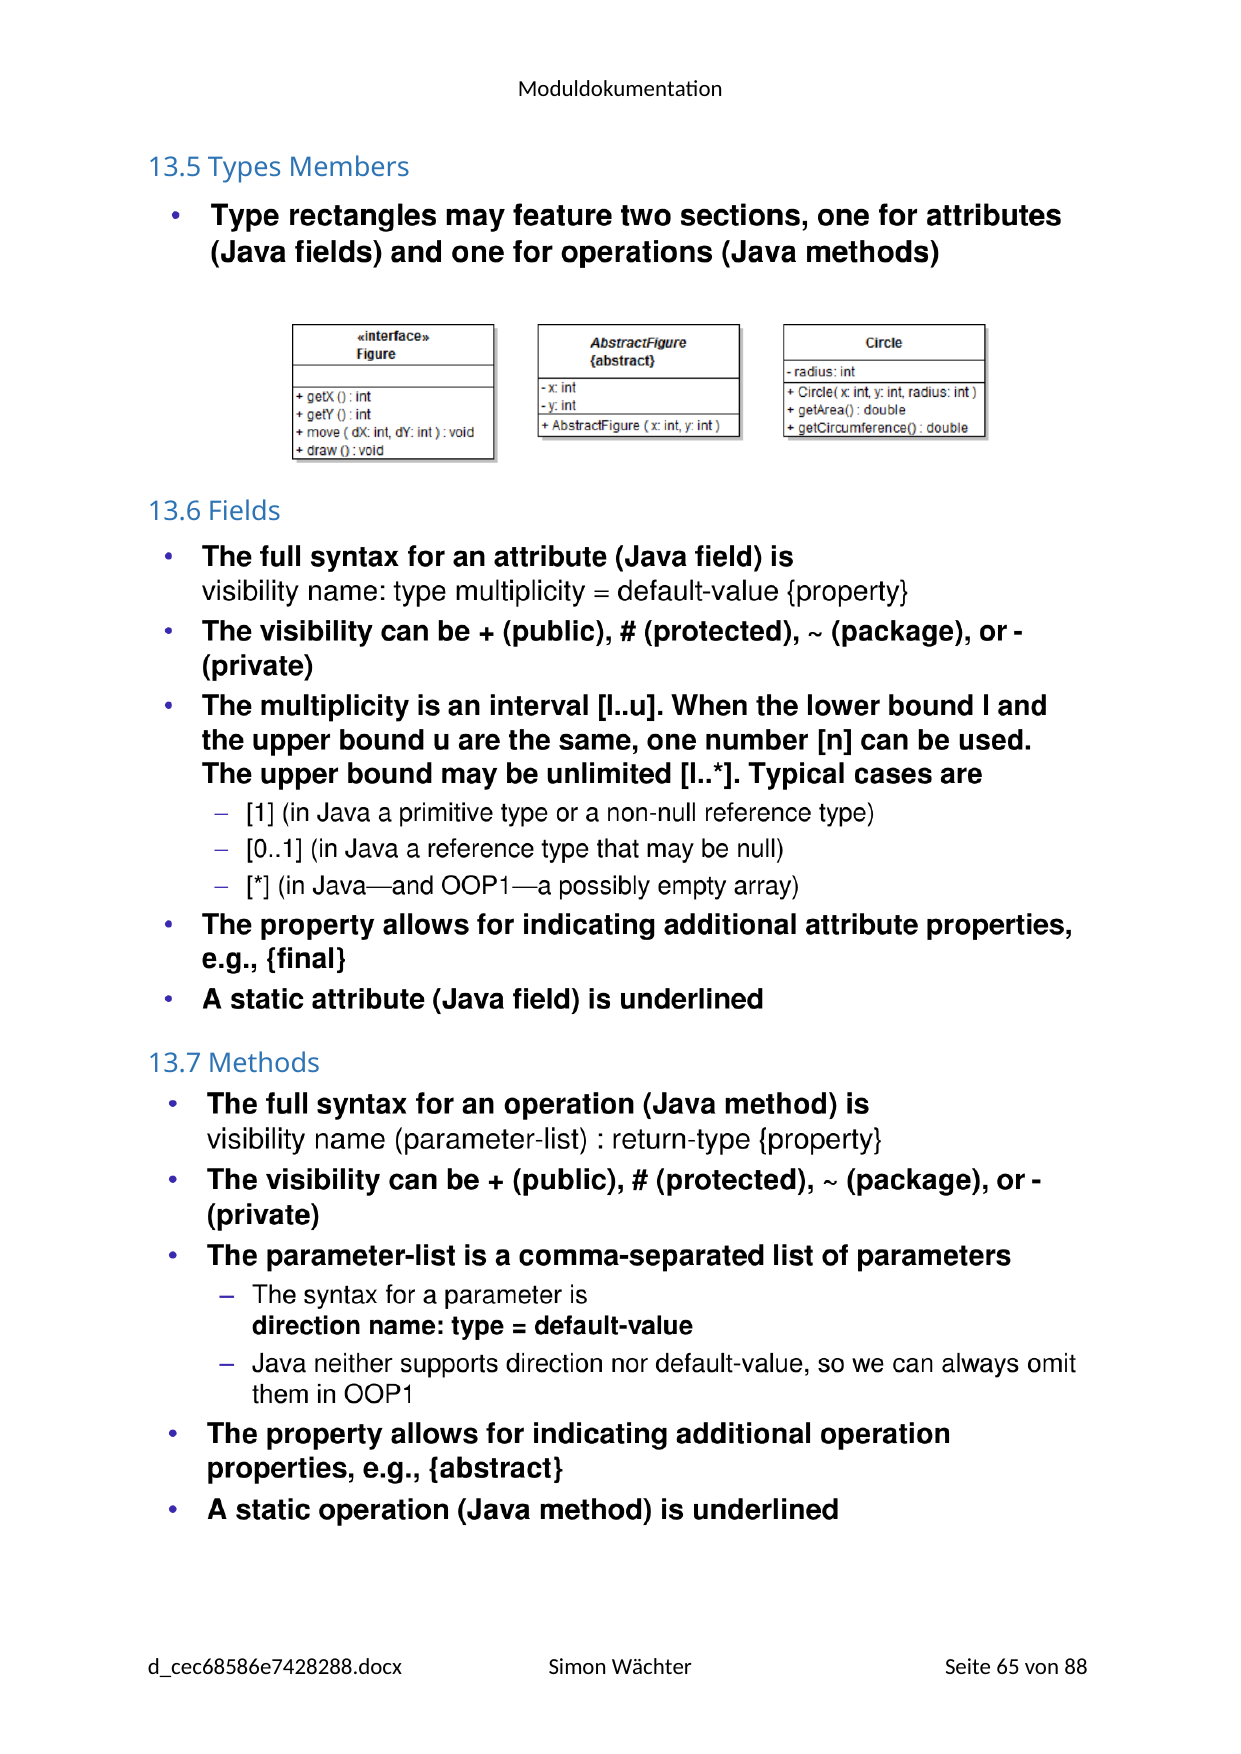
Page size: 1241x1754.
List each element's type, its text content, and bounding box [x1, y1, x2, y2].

picture [147, 1083, 1093, 1535]
picture [147, 531, 1093, 1025]
subtitle Methods [148, 1043, 1093, 1080]
subtitle Fields [148, 491, 1093, 528]
picture [147, 187, 1093, 473]
subtitle Types Members [148, 148, 1093, 184]
